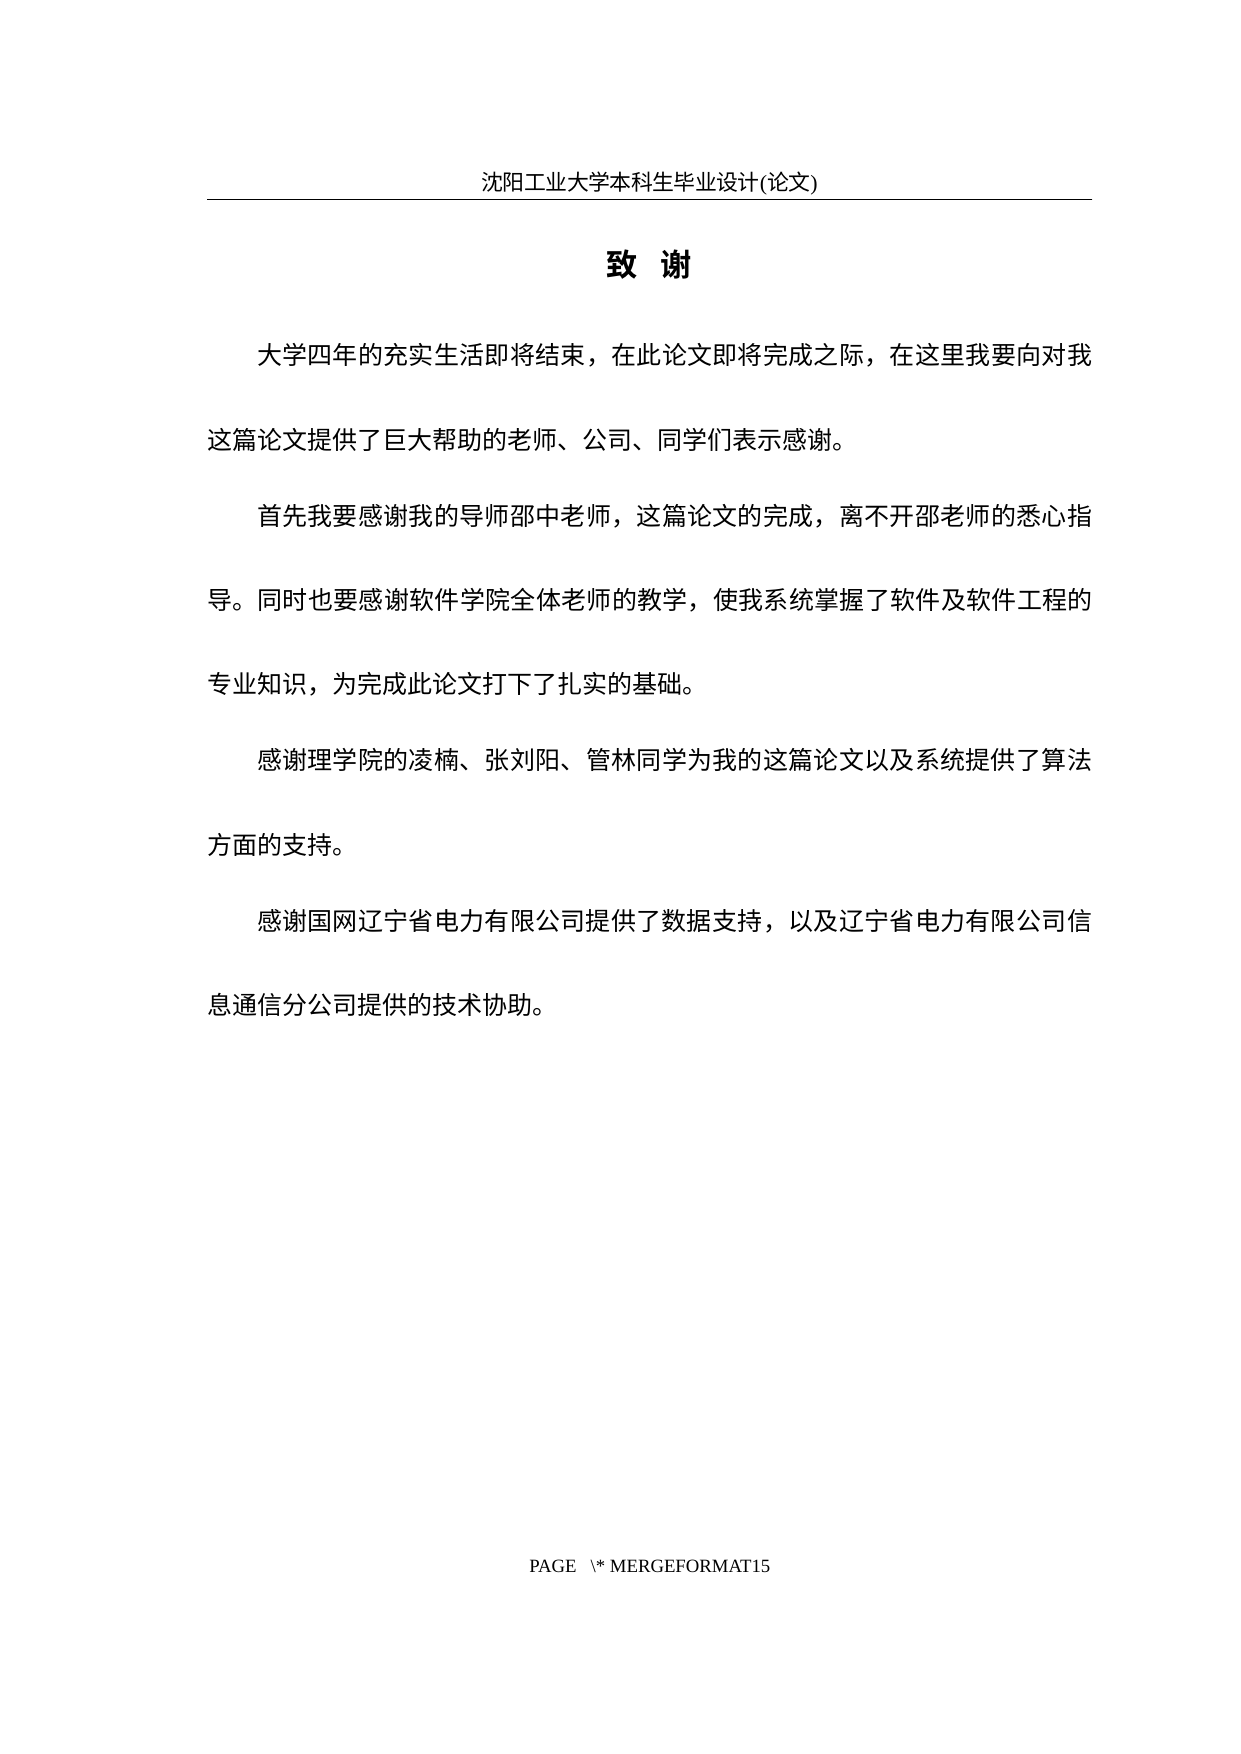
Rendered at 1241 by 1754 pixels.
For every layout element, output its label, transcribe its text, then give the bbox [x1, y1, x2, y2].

text 大学四年的充实生活即将结束，在此论文即将完成之际，在这里我要向对我这篇论文提供了巨大帮助的老师、公司、同学们表示感谢。 [207, 321, 1092, 471]
list 致 谢 [207, 230, 1092, 295]
text 感谢国网辽宁省电力有限公司提供了数据支持，以及辽宁省电力有限公司信息通信分公司提供的技术协助。 [207, 887, 1092, 1036]
text 感谢理学院的凌楠、张刘阳、管林同学为我的这篇论文以及系统提供了算法方面的支持。 [207, 726, 1092, 876]
text 首先我要感谢我的导师邵中老师，这篇论文的完成，离不开邵老师的悉心指导。同时也要感谢软件学院全体老师的教学，使我系统掌握了软件及软件工程的专业知识，为完成此论文打下了扎实的基础。 [207, 482, 1092, 716]
